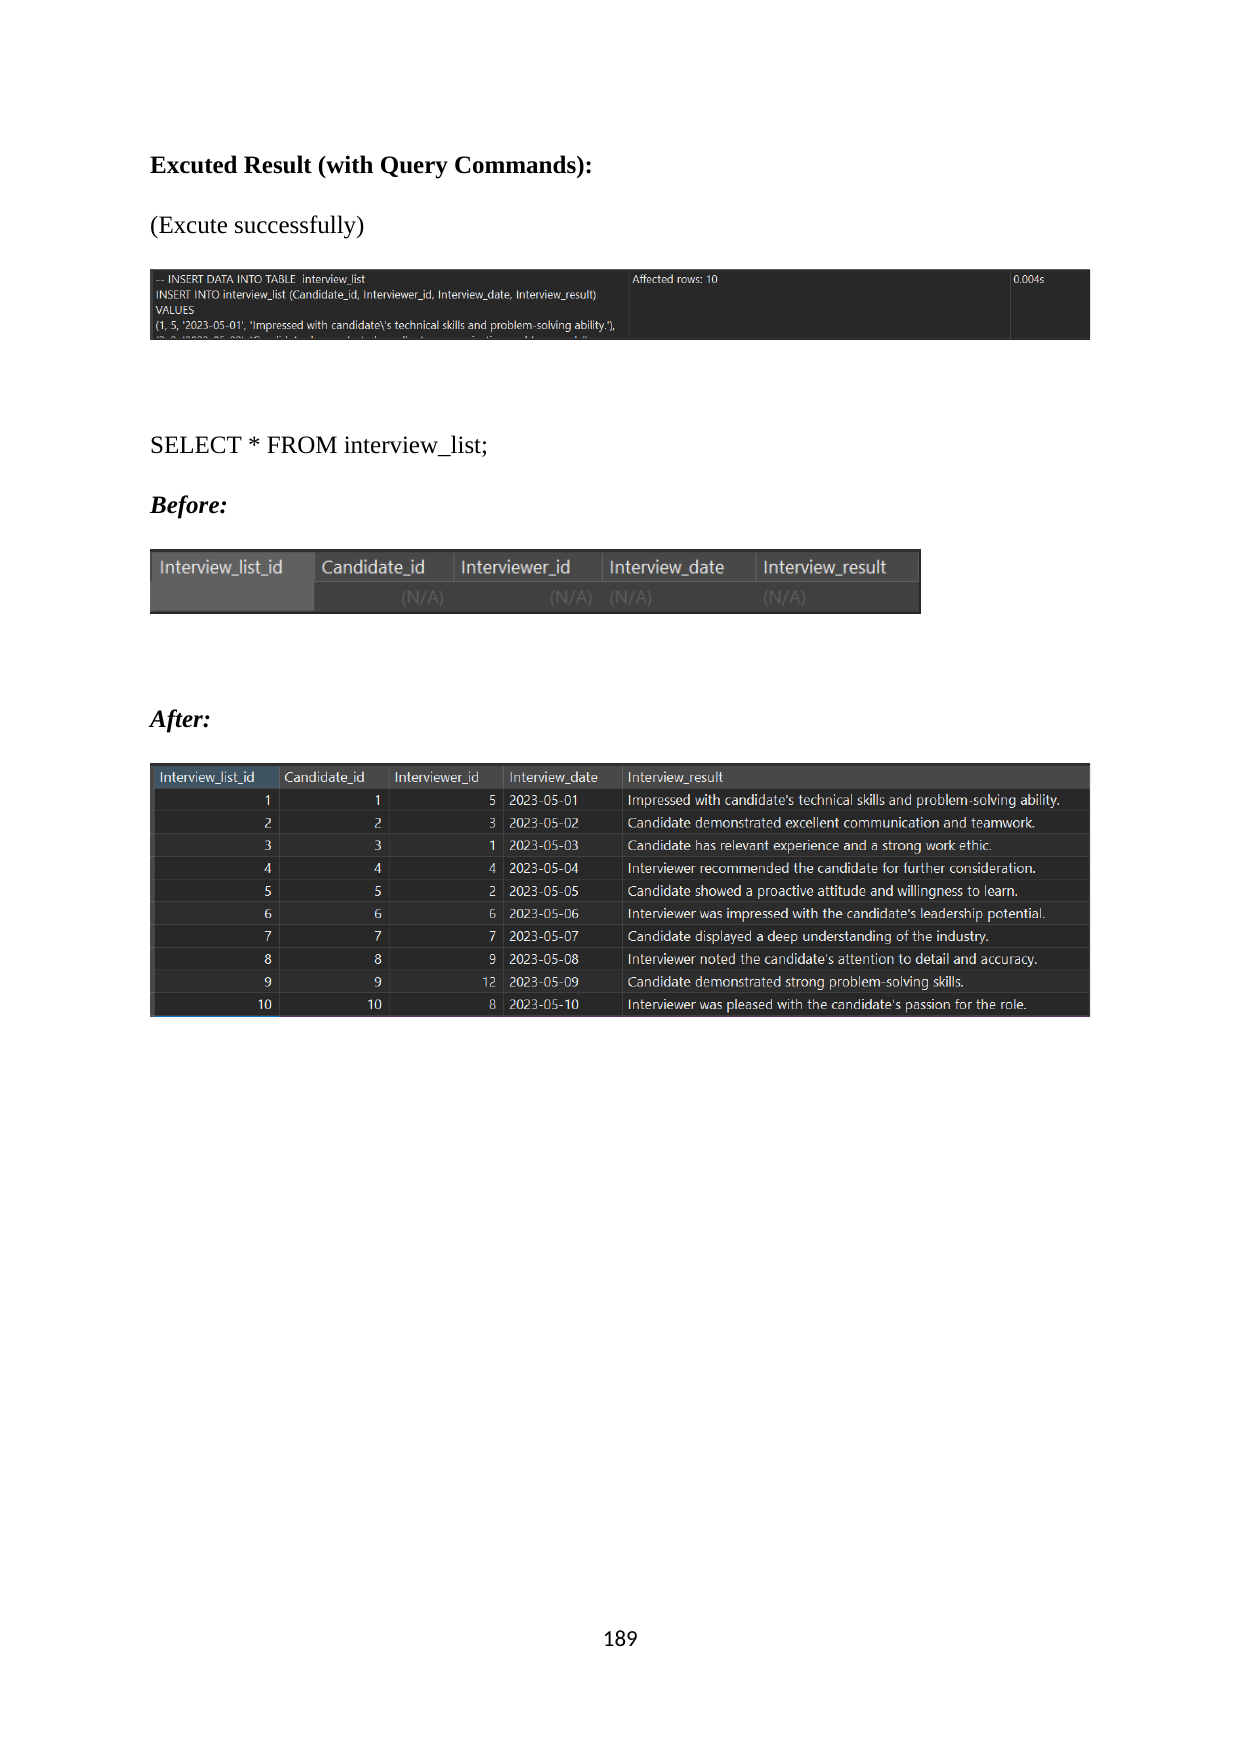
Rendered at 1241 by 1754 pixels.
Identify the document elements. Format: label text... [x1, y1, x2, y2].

picture [150, 763, 1091, 1017]
picture [150, 269, 1091, 340]
text Before: [150, 490, 1090, 518]
text Excuted Result (with Query Commands): [150, 150, 1090, 179]
text (Excute successfully) [150, 210, 1090, 238]
text SELECT * FROM interview_list; [150, 430, 1090, 459]
picture [150, 549, 921, 614]
text After: [150, 704, 1090, 732]
